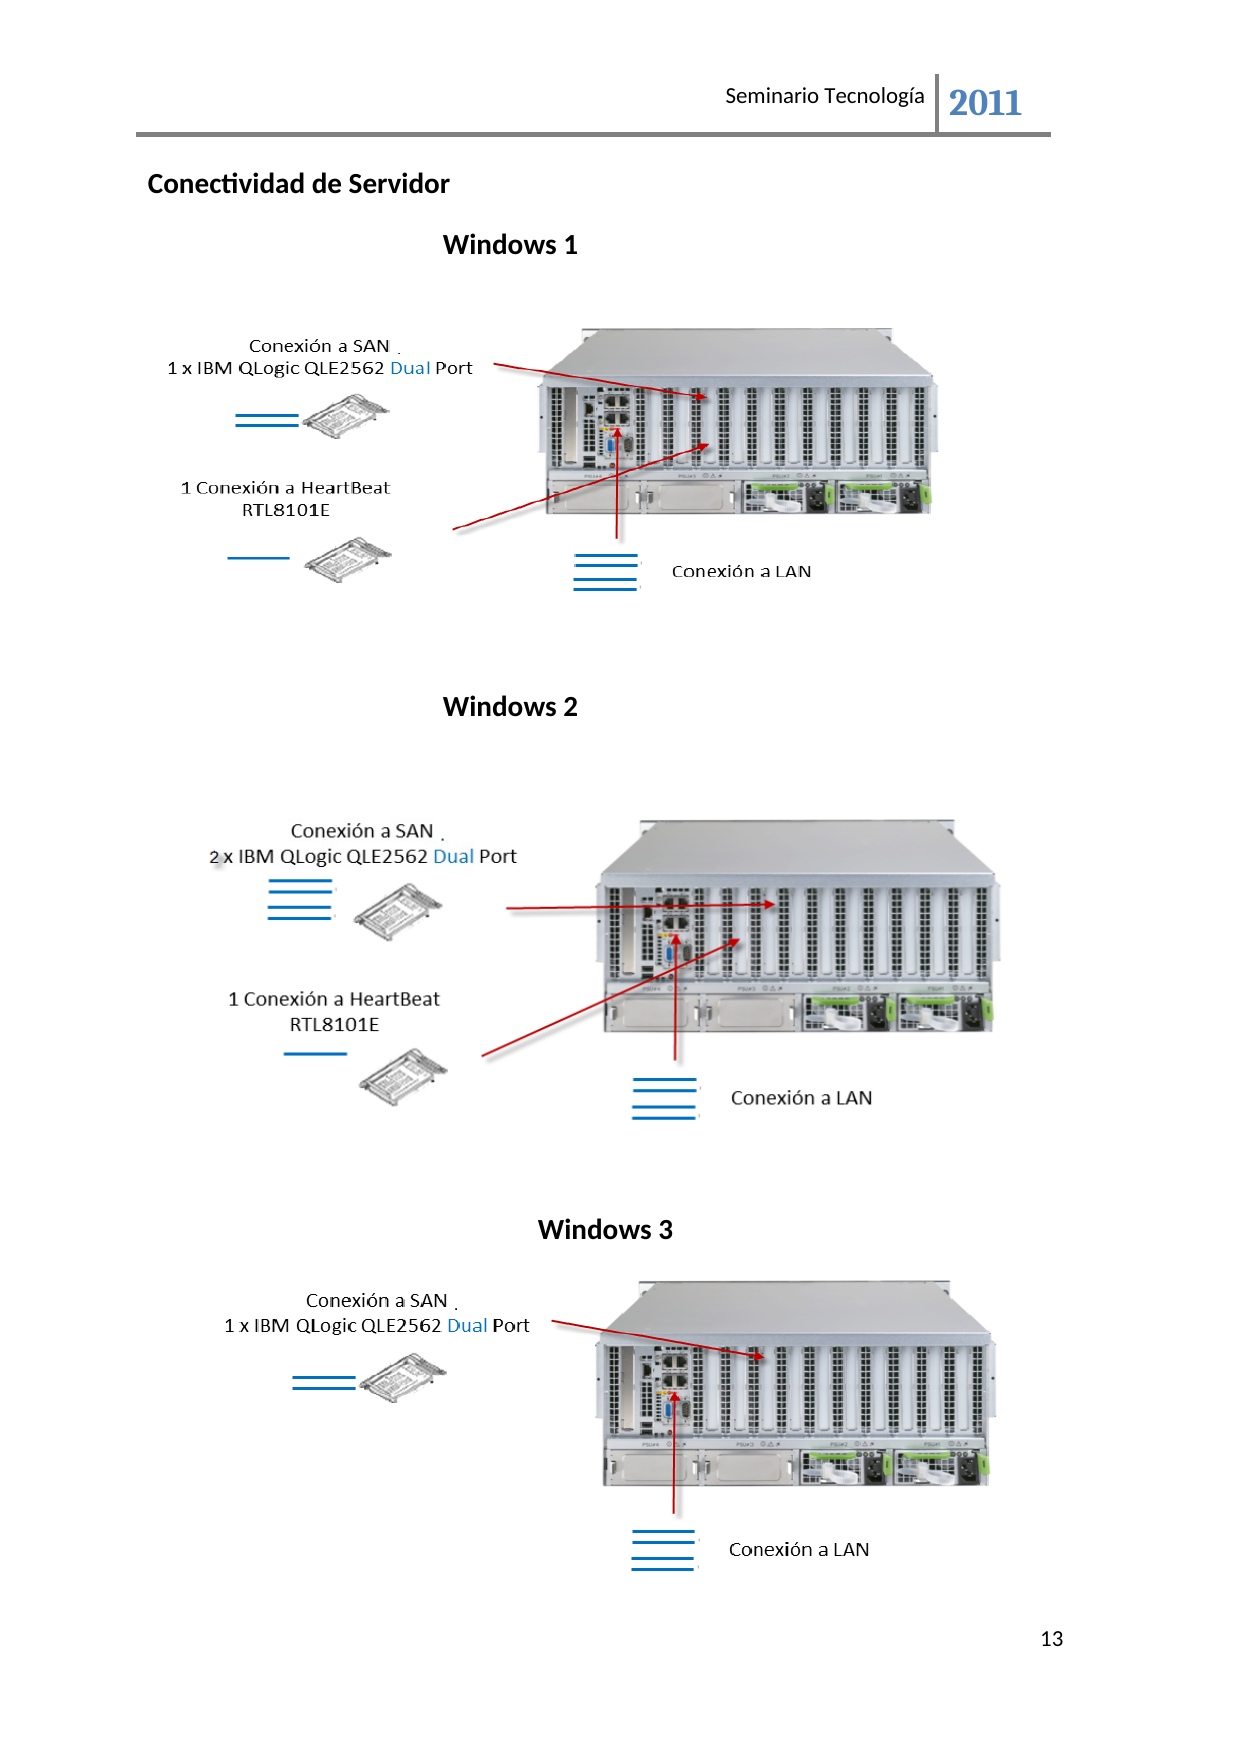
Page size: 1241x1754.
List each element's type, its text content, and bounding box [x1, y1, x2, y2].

text Windows 3 [148, 1211, 1063, 1247]
picture [204, 1272, 1007, 1582]
text Windows 1 [148, 226, 1063, 262]
picture [147, 320, 949, 601]
picture [200, 811, 1011, 1132]
text Windows 2 [148, 688, 1063, 723]
text Conectividad de Servidor [148, 165, 1063, 200]
